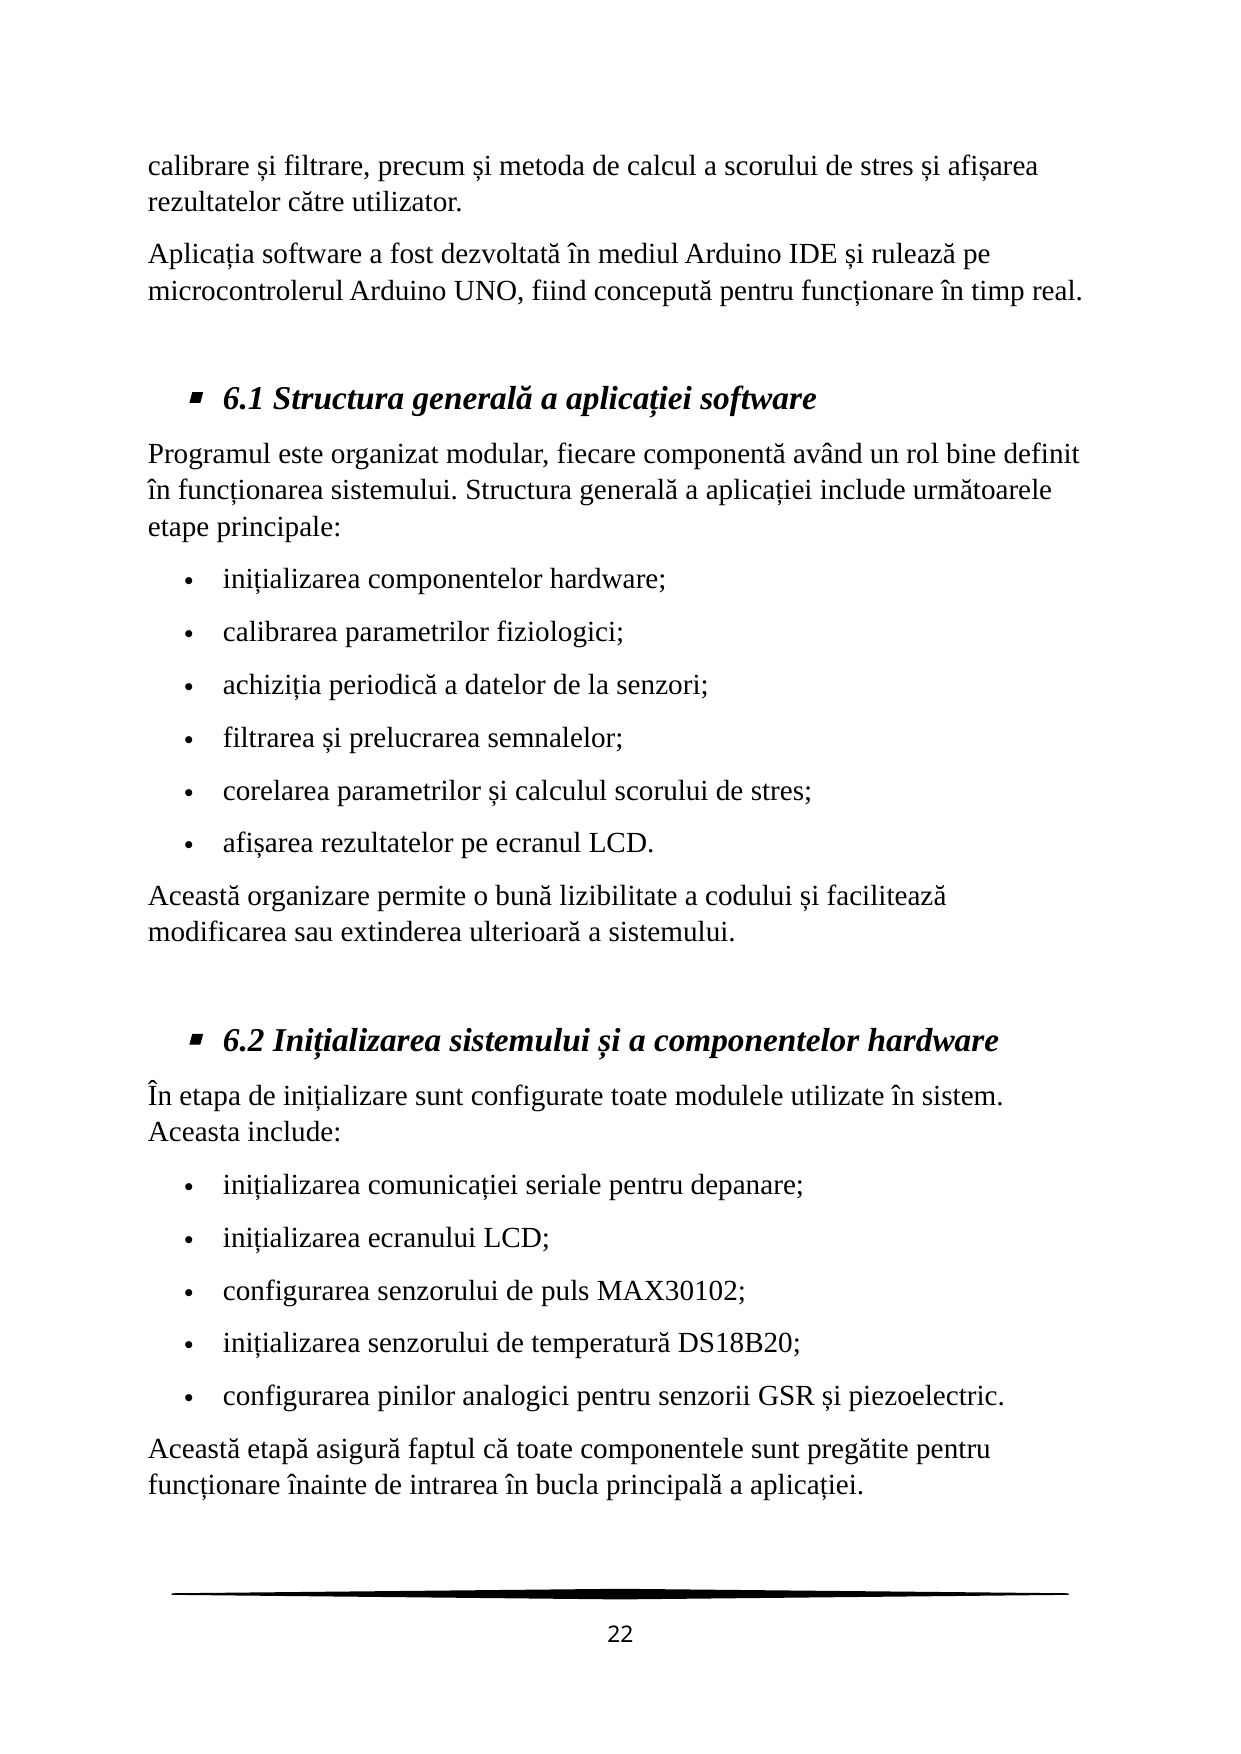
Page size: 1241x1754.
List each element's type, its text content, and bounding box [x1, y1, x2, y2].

list configurarea senzorului de puls MAX30102; [185, 1273, 1093, 1306]
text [148, 148, 1093, 217]
list inițializarea componentelor hardware; [185, 561, 1093, 595]
list configurarea pinilor analogici pentru senzorii GSR și piezoelectric. [185, 1378, 1093, 1412]
list inițializarea ecranului LCD; [185, 1220, 1093, 1253]
text Această etapă asigură faptul că toate componentele sunt pregătite pentru funcționare înainte de intrarea în bucla principală a aplicației. [148, 1431, 1093, 1501]
list achiziția periodică a datelor de la senzori; [185, 667, 1093, 701]
list 6.1 Structura generală a aplicației software [185, 378, 1093, 417]
list corelarea parametrilor și calculul scorului de stres; [185, 773, 1093, 806]
list afișarea rezultatelor pe ecranul LCD. [185, 826, 1093, 859]
text Această organizare permite o bună lizibilitate a codului și facilitează modificarea sau extinderea ulterioară a sistemului. [148, 878, 1093, 948]
text Programul este organizat modular, fiecare componentă având un rol bine definit în funcționarea sistemului. Structura generală a aplicației include următoarele etape principale: [148, 436, 1093, 542]
list 6.2 Inițializarea sistemului și a componentelor hardware [185, 1020, 1093, 1058]
text În etapa de inițializare sunt configurate toate modulele utilizate în sistem. Aceasta include: [148, 1078, 1093, 1148]
text Aplicația software a fost dezvoltată în mediul Arduino IDE și rulează pe microcontrolerul Arduino UNO, fiind concepută pentru funcționare în timp real. [148, 237, 1093, 306]
list filtrarea și prelucrarea semnalelor; [185, 720, 1093, 753]
list inițializarea comunicației seriale pentru depanare; [185, 1167, 1093, 1201]
list inițializarea senzorului de temperatură DS18B20; [185, 1326, 1093, 1359]
list calibrarea parametrilor fiziologici; [185, 614, 1093, 648]
